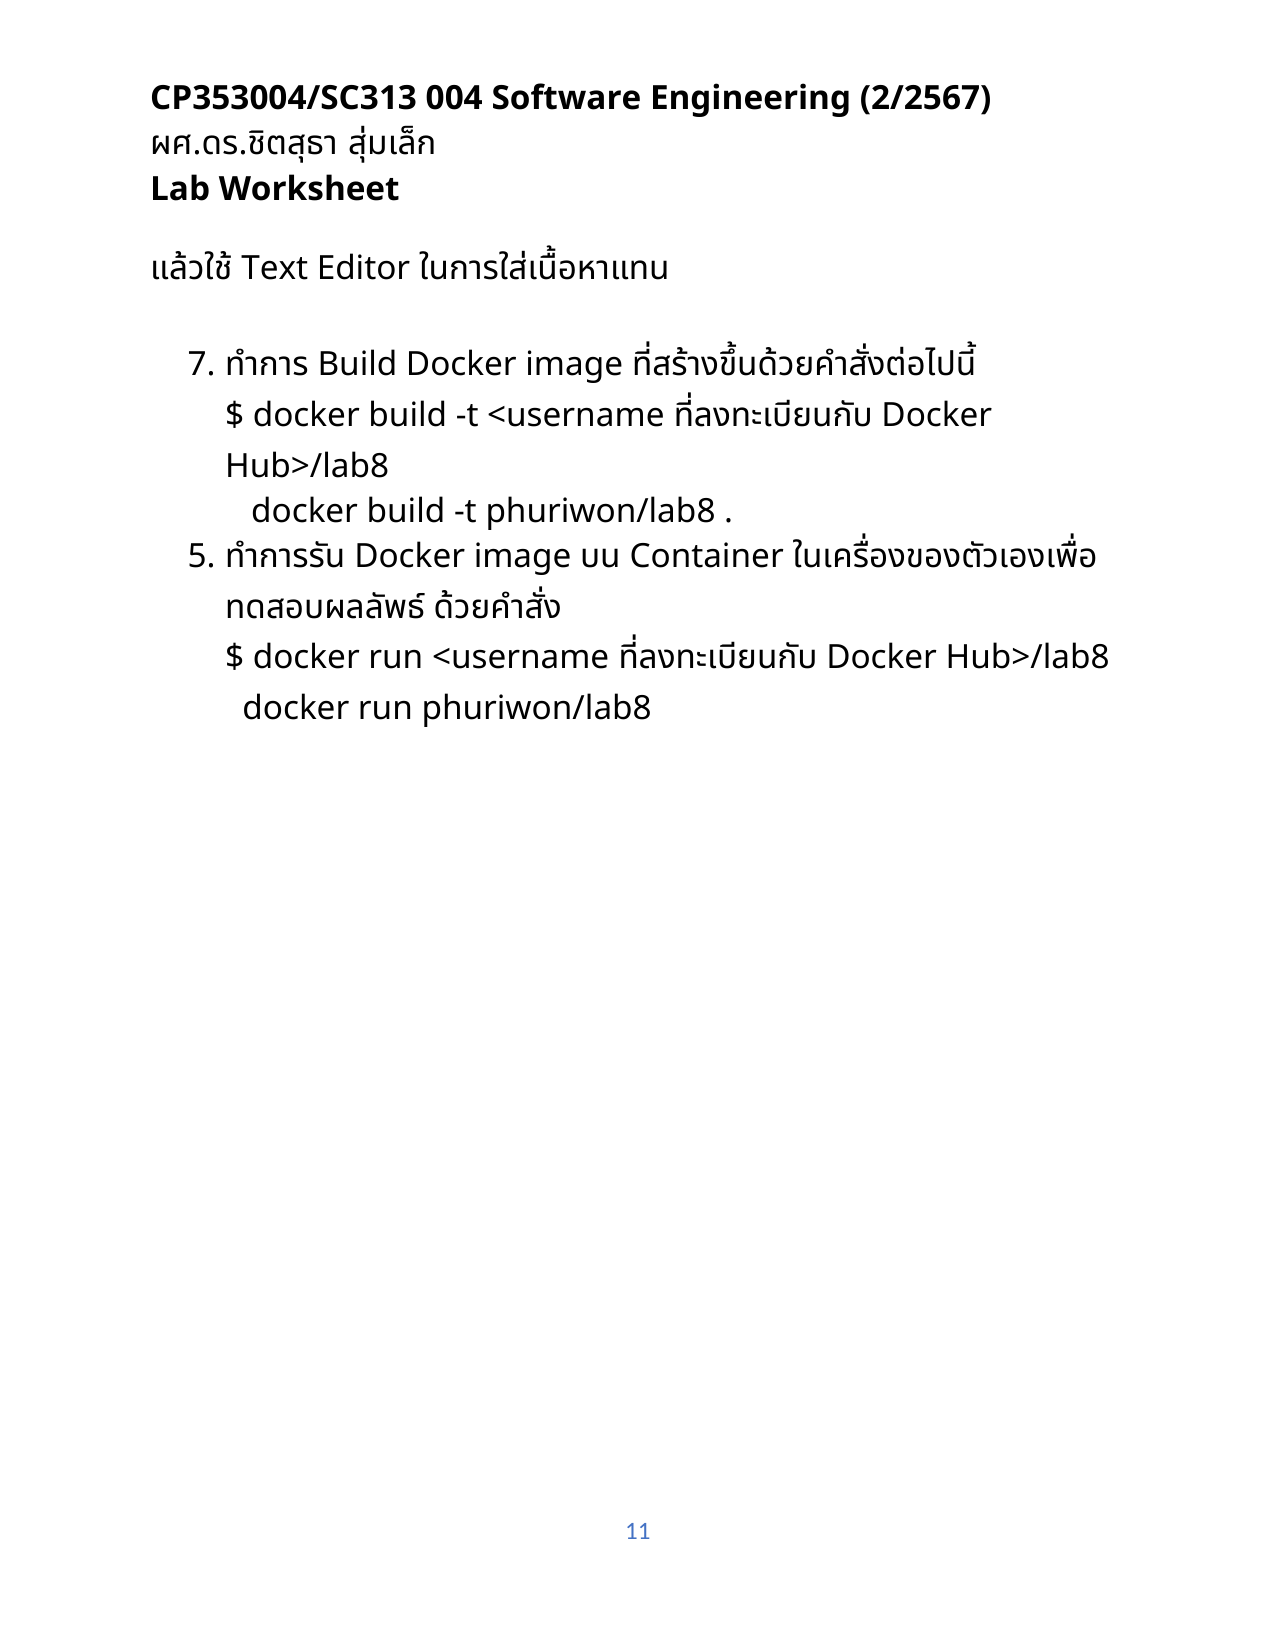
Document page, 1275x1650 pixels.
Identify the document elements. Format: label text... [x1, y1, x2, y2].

text แล้วใช้ Text Editor ในการใส่เนื้อหาแทน [150, 244, 1125, 295]
list ทำการรัน Docker image บน Container ในเครื่องของตัวเองเพื่อทดสอบผลลัพธ์ ด้วยคำสั่ง [187, 532, 1125, 633]
text $ docker build -t <username ที่ลงทะเบียนกับ Docker Hub>/lab8 [225, 391, 1125, 487]
text $ docker run <username ที่ลงทะเบียนกับ Docker Hub>/lab8 [225, 633, 1125, 684]
text docker build -t phuriwon/lab8 . [225, 487, 1125, 532]
text docker run phuriwon/lab8 [225, 684, 1125, 729]
list ทำการ Build Docker image ที่สร้างขึ้นด้วยคำสั่งต่อไปนี้ [187, 340, 1125, 391]
